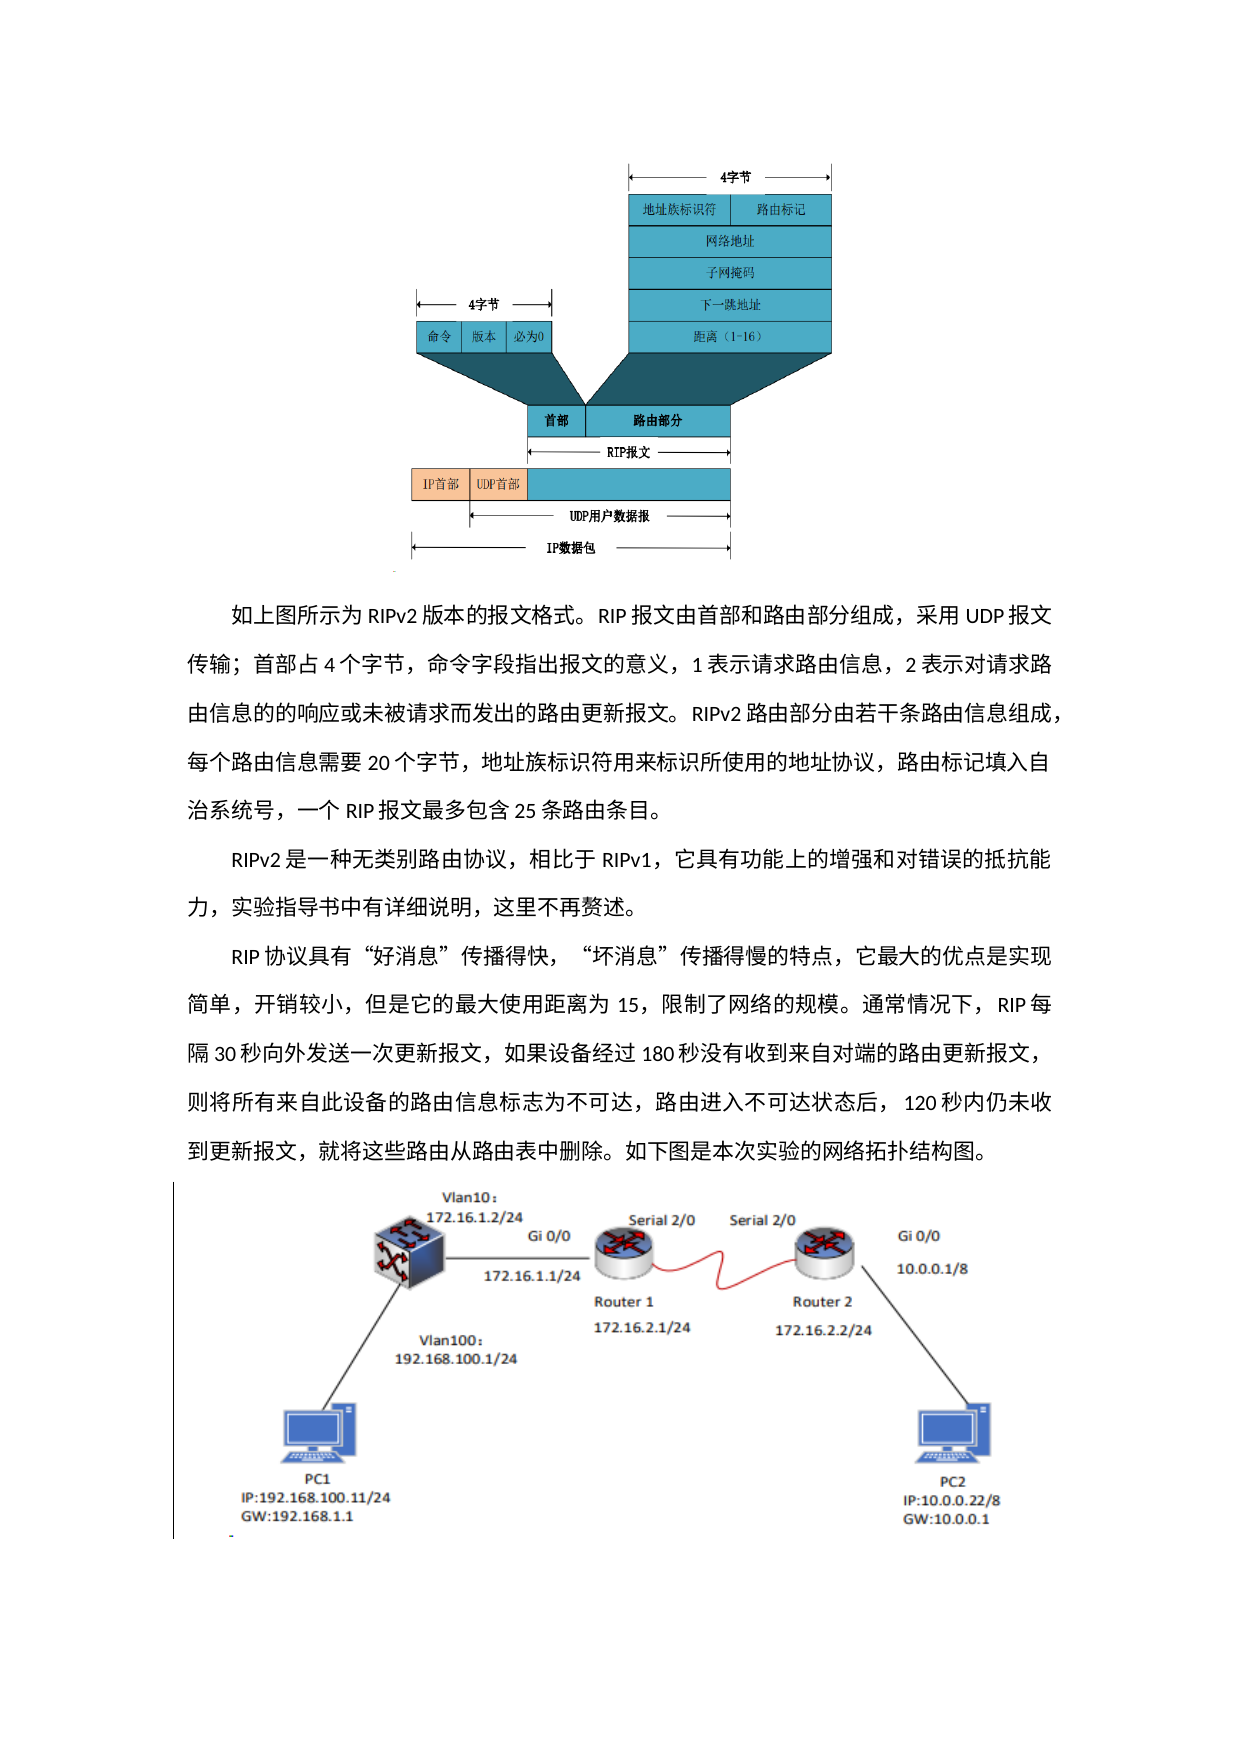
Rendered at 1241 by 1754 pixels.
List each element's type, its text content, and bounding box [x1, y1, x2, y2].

text 如上图所示为RIPv2版本的报文格式。RIP报文由首部和路由部分组成，采用UDP报文传输；首部占4个字节，命令字段指出报文的意义，1表示请求路由信息，2表示对请求路由信息的的响应或未被请求而发出的路由更新报文。RIPv2路由部分由若干条路由信息组成，每个路由信息需要20个字节，地址族标识符用来标识所使用的地址协议，路由标记填入自治系统号，一个 RIP报文最多包含25条路由条目。 [187, 598, 1053, 825]
text RIPv2是一种无类别路由协议，相比于RIPv1，它具有功能上的增强和对错误的抵抗能力，实验指导书中有详细说明，这里不再赘述。 [187, 841, 1053, 922]
picture [229, 1181, 1012, 1537]
text RIP协议具有“好消息”传播得快，“坏消息”传播得慢的特点，它最大的优点是实现简单，开销较小，但是它的最大使用距离为15，限制了网络的规模。通常情况下，RIP每隔30秒向外发送一次更新报文，如果设备经过180秒没有收到来自对端的路由更新报文，则将所有来自此设备的路由信息标志为不可达，路由进入不可达状态后，120秒内仍未收到更新报文，就将这些路由从路由表中删除。如下图是本次实验的网络拓扑结构图。 [187, 938, 1053, 1166]
picture [393, 162, 848, 572]
